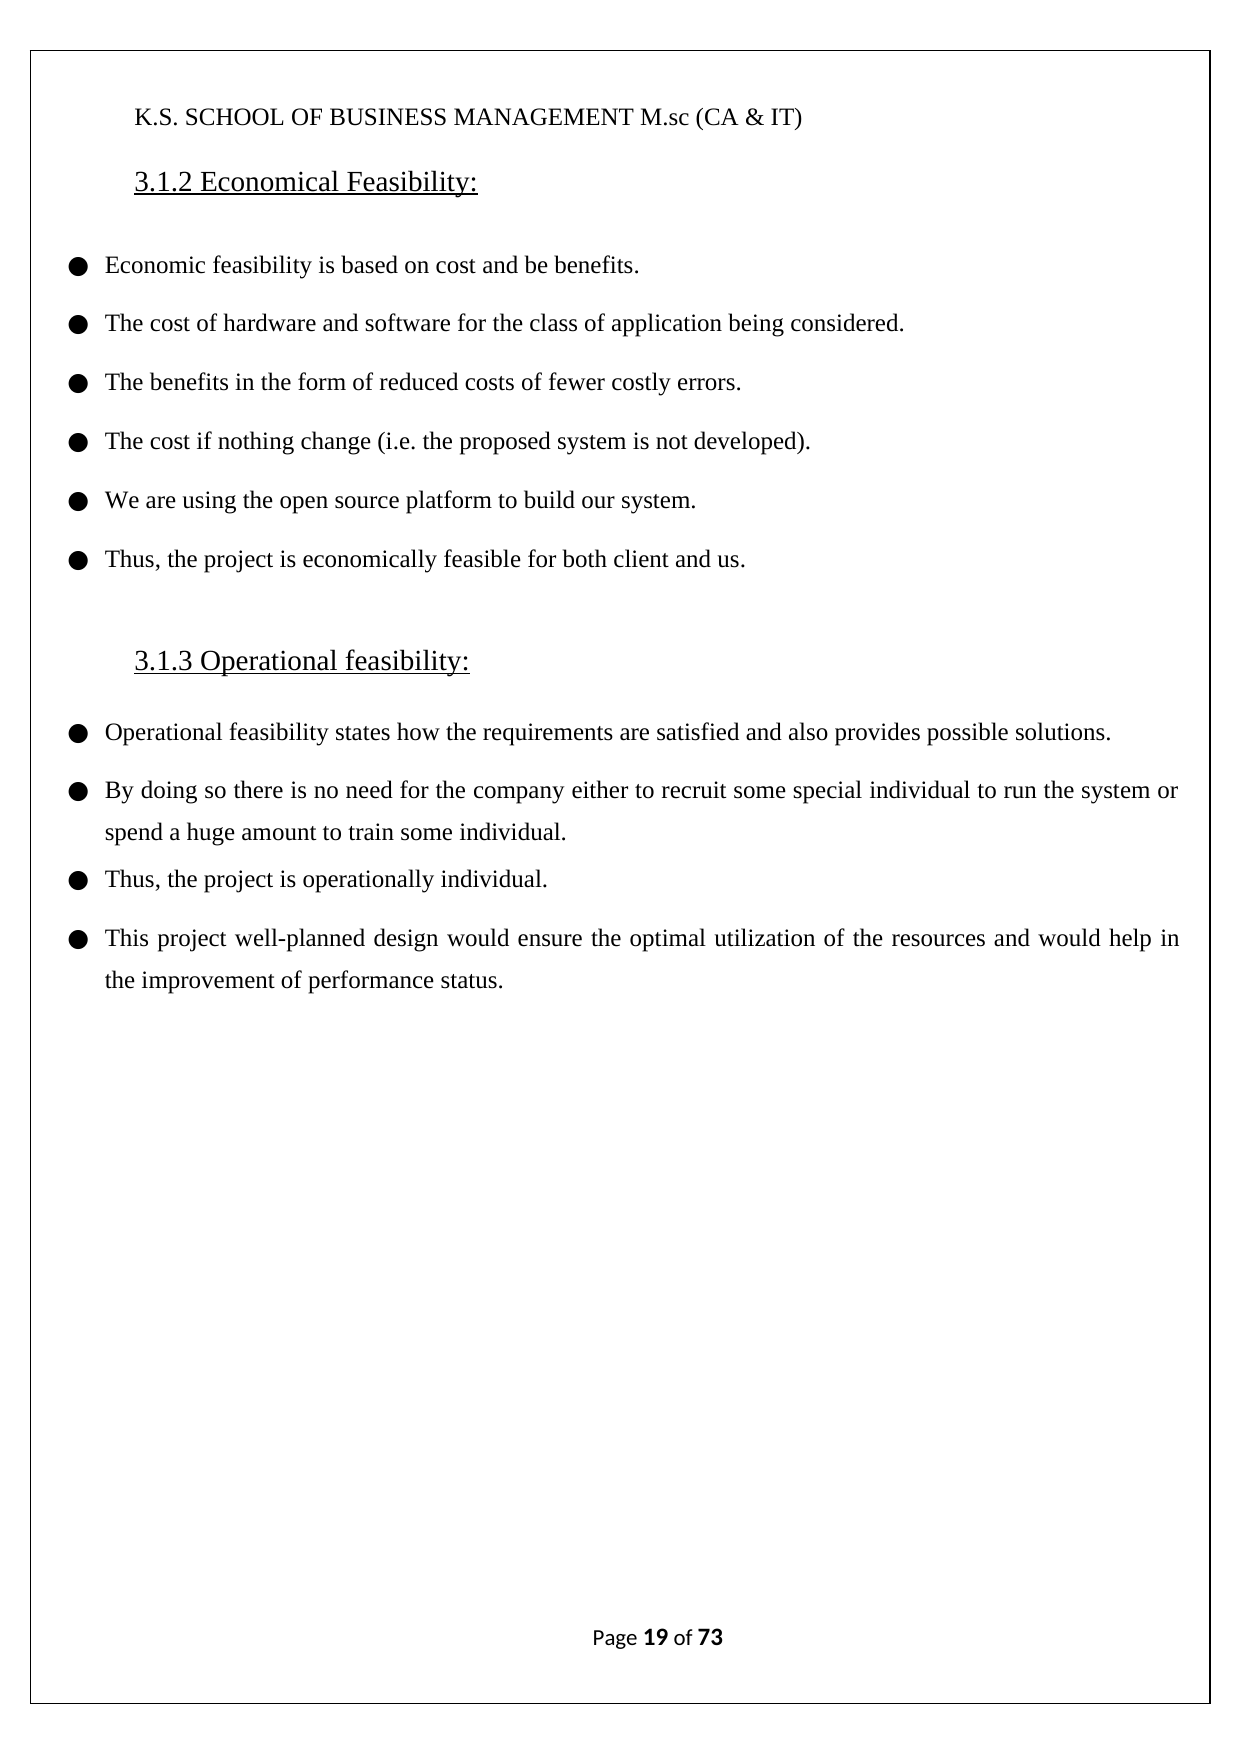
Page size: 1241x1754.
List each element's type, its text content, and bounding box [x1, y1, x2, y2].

list Economic feasibility is based on cost and be benefits. [67, 236, 1181, 287]
list Thus, the project is economically feasible for both client and us. [67, 530, 1181, 582]
list The benefits in the form of reduced costs of fewer costly errors. [67, 354, 1181, 405]
text 3.1.2 Economical Feasibility: [59, 164, 1181, 198]
list The cost if nothing change (i.e. the proposed system is not developed). [67, 413, 1181, 464]
list The cost of hardware and software for the class of application being considered. [67, 295, 1181, 346]
text 3.1.3 Operational feasibility: [59, 643, 1181, 677]
list Operational feasibility states how the requirements are satisfied and also provides possible solutions. [67, 703, 1181, 754]
list We are using the open source platform to build our system. [67, 471, 1181, 523]
list By doing so there is no need for the company either to recruit some special individual to run the system or spend a huge amount to train some individual. [67, 762, 1181, 846]
list Thus, the project is operationally individual. [67, 850, 1181, 902]
list This project well-planned design would ensure the optimal utilization of the resources and would help in the improvement of performance status. [67, 909, 1181, 993]
